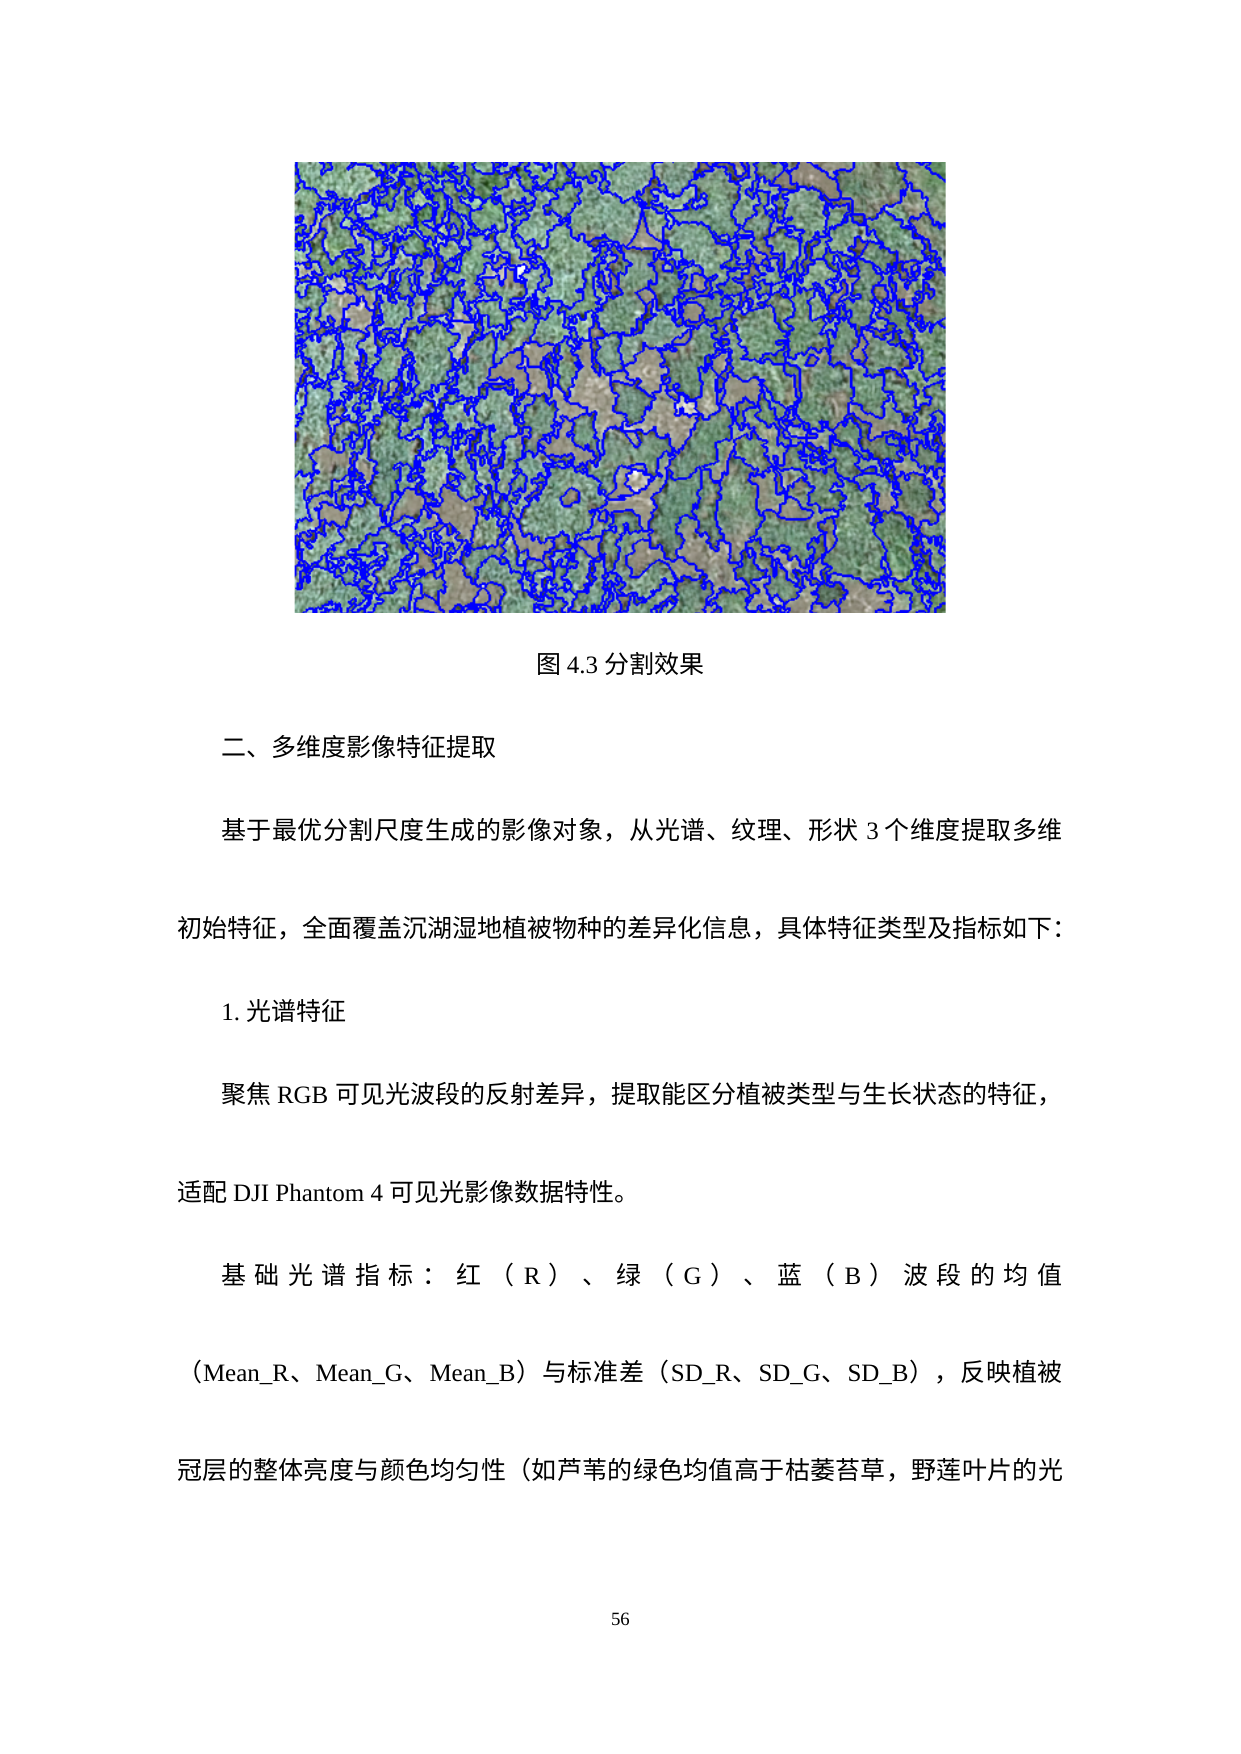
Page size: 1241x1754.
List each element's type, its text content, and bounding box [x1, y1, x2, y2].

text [177, 1241, 1063, 1501]
text 基于最优分割尺度生成的影像对象，从光谱、纹理、形状3个维度提取多维初始特征，全面覆盖沉湖湿地植被物种的差异化信息，具体特征类型及指标如下： [177, 796, 1063, 959]
text 二、多维度影像特征提取 [177, 713, 1063, 778]
text 1. 光谱特征 [177, 977, 1063, 1042]
text 聚焦 RGB 可见光波段的反射差异，提取能区分植被类型与生长状态的特征，适配 DJI Phantom 4 可见光影像数据特性。 [177, 1060, 1063, 1223]
text 图 4.3 分割效果 [177, 630, 1063, 695]
picture [294, 162, 946, 613]
